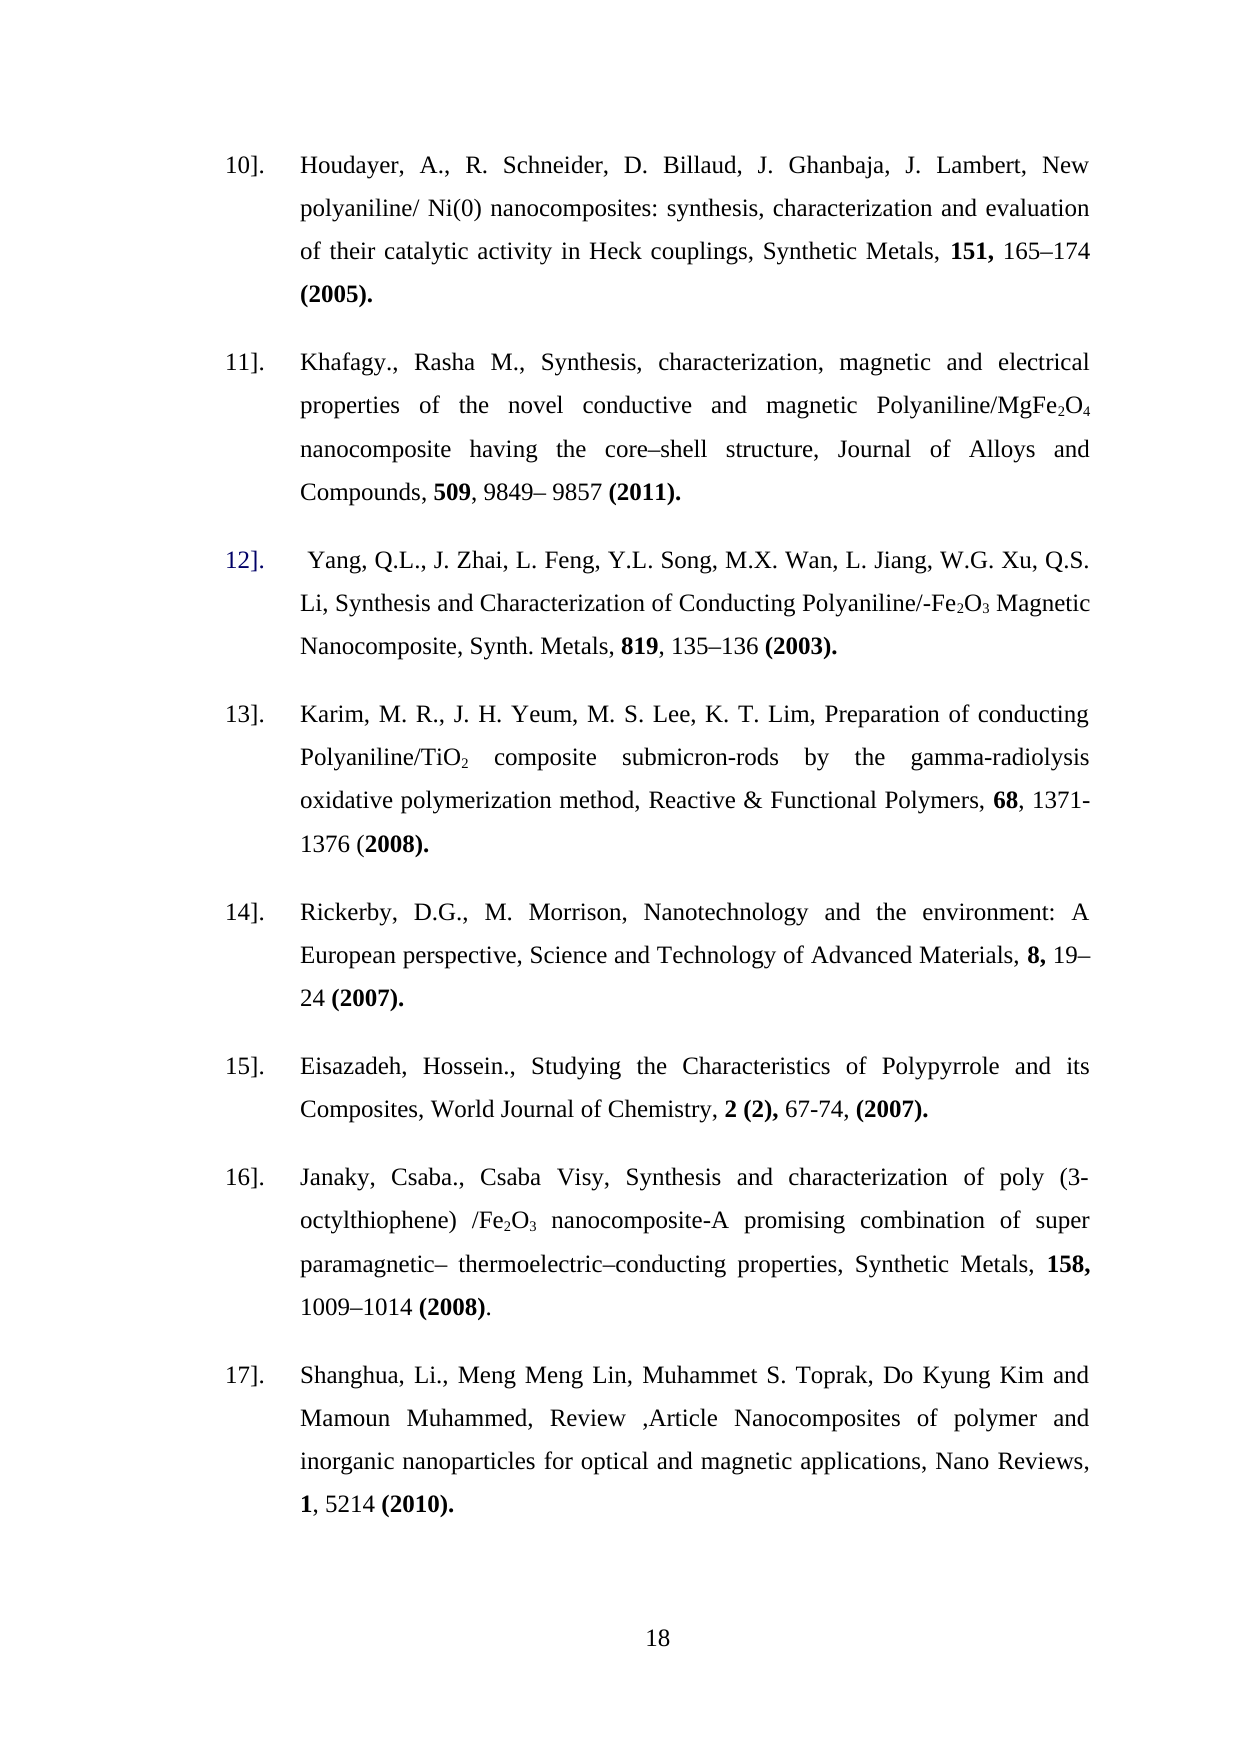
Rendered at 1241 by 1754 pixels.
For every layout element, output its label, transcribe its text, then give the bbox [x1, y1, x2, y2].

text 17]. Shanghua, Li., Meng Meng Lin, Muhammet S. Toprak, Do Kyung Kim and Mamoun Muhammed, Review ,Article Nanocomposites of polymer and inorganic nanoparticles for optical and magnetic applications, Nano Reviews, 1, 5214 (2010). [225, 1360, 1090, 1518]
text 10]. Houdayer, A., R. Schneider, D. Billaud, J. Ghanbaja, J. Lambert, New polyaniline/ Ni(0) nanocomposites: synthesis, characterization and evaluation of their catalytic activity in Heck couplings, Synthetic Metals, 151, 165–174 (2005). [225, 150, 1090, 308]
text 11]. Khafagy., Rasha M., Synthesis, characterization, magnetic and electrical properties of the novel conductive and magnetic Polyaniline/MgFe2O4 nanocomposite having the core–shell structure, Journal of Alloys and Compounds, 509, 9849– 9857 (2011). [225, 347, 1090, 506]
text 16]. Janaky, Csaba., Csaba Visy, Synthesis and characterization of poly (3-octylthiophene) /Fe2O3 nanocomposite-A promising combination of super paramagnetic– thermoelectric–conducting properties, Synthetic Metals, 158, 1009–1014 (2008). [225, 1162, 1090, 1321]
text 14]. Rickerby, D.G., M. Morrison, Nanotechnology and the environment: A European perspective, Science and Technology of Advanced Materials, 8, 19–24 (2007). [225, 897, 1090, 1012]
text 15]. Eisazadeh, Hossein., Studying the Characteristics of Polypyrrole and its Composites, World Journal of Chemistry, 2 (2), 67-74, (2007). [225, 1051, 1090, 1123]
text 13]. Karim, M. R., J. H. Yeum, M. S. Lee, K. T. Lim, Preparation of conducting Polyaniline/TiO2 composite submicron-rods by the gamma-radiolysis oxidative polymerization method, Reactive & Functional Polymers, 68, 1371-1376 (2008). [225, 699, 1090, 857]
text 12]. Yang, Q.L., J. Zhai, L. Feng, Y.L. Song, M.X. Wan, L. Jiang, W.G. Xu, Q.S. Li, Synthesis and Characterization of Conducting Polyaniline/-Fe2O3 Magnetic Nanocomposite, Synth. Metals, 819, 135–136 (2003). [225, 545, 1090, 660]
